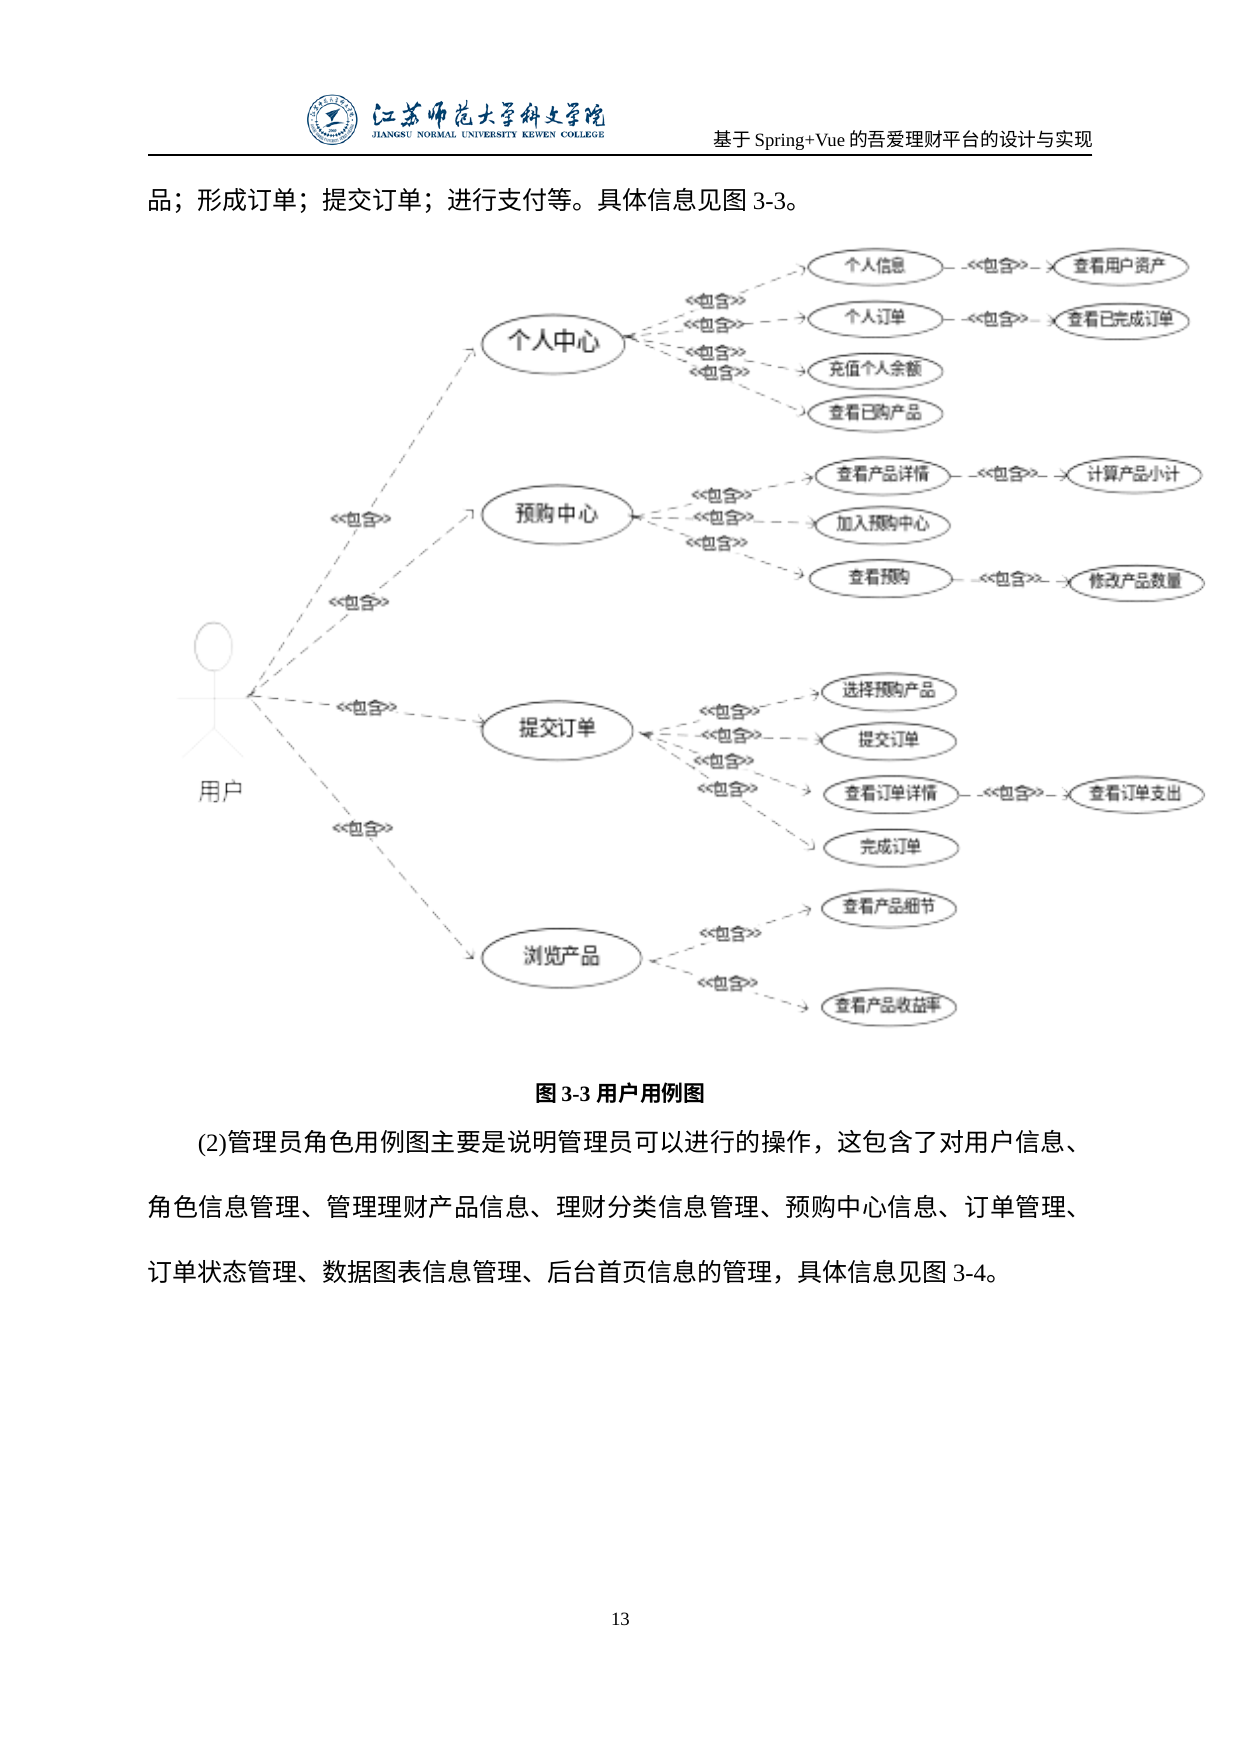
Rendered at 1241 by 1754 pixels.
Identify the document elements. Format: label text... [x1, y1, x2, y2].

text (1)用户角色的用例图主要是说明了前端用户可进行的操作：浏览前端所有界面；查看个人信息；浏览理财产品；查看产品细节；添加至预购中心；直接结算某一支产品；形成订单；提交订单；进行支付等。具体信息见图3-3。 [148, 166, 1092, 231]
text (2)管理员角色用例图主要是说明管理员可以进行的操作，这包含了对用户信息、角色信息管理、管理理财产品信息、理财分类信息管理、预购中心信息、订单管理、订单状态管理、数据图表信息管理、后台首页信息的管理，具体信息见图3-4。 [148, 1108, 1092, 1303]
text 图3-3 用户用例图 [148, 1076, 1092, 1108]
picture [292, 88, 620, 147]
